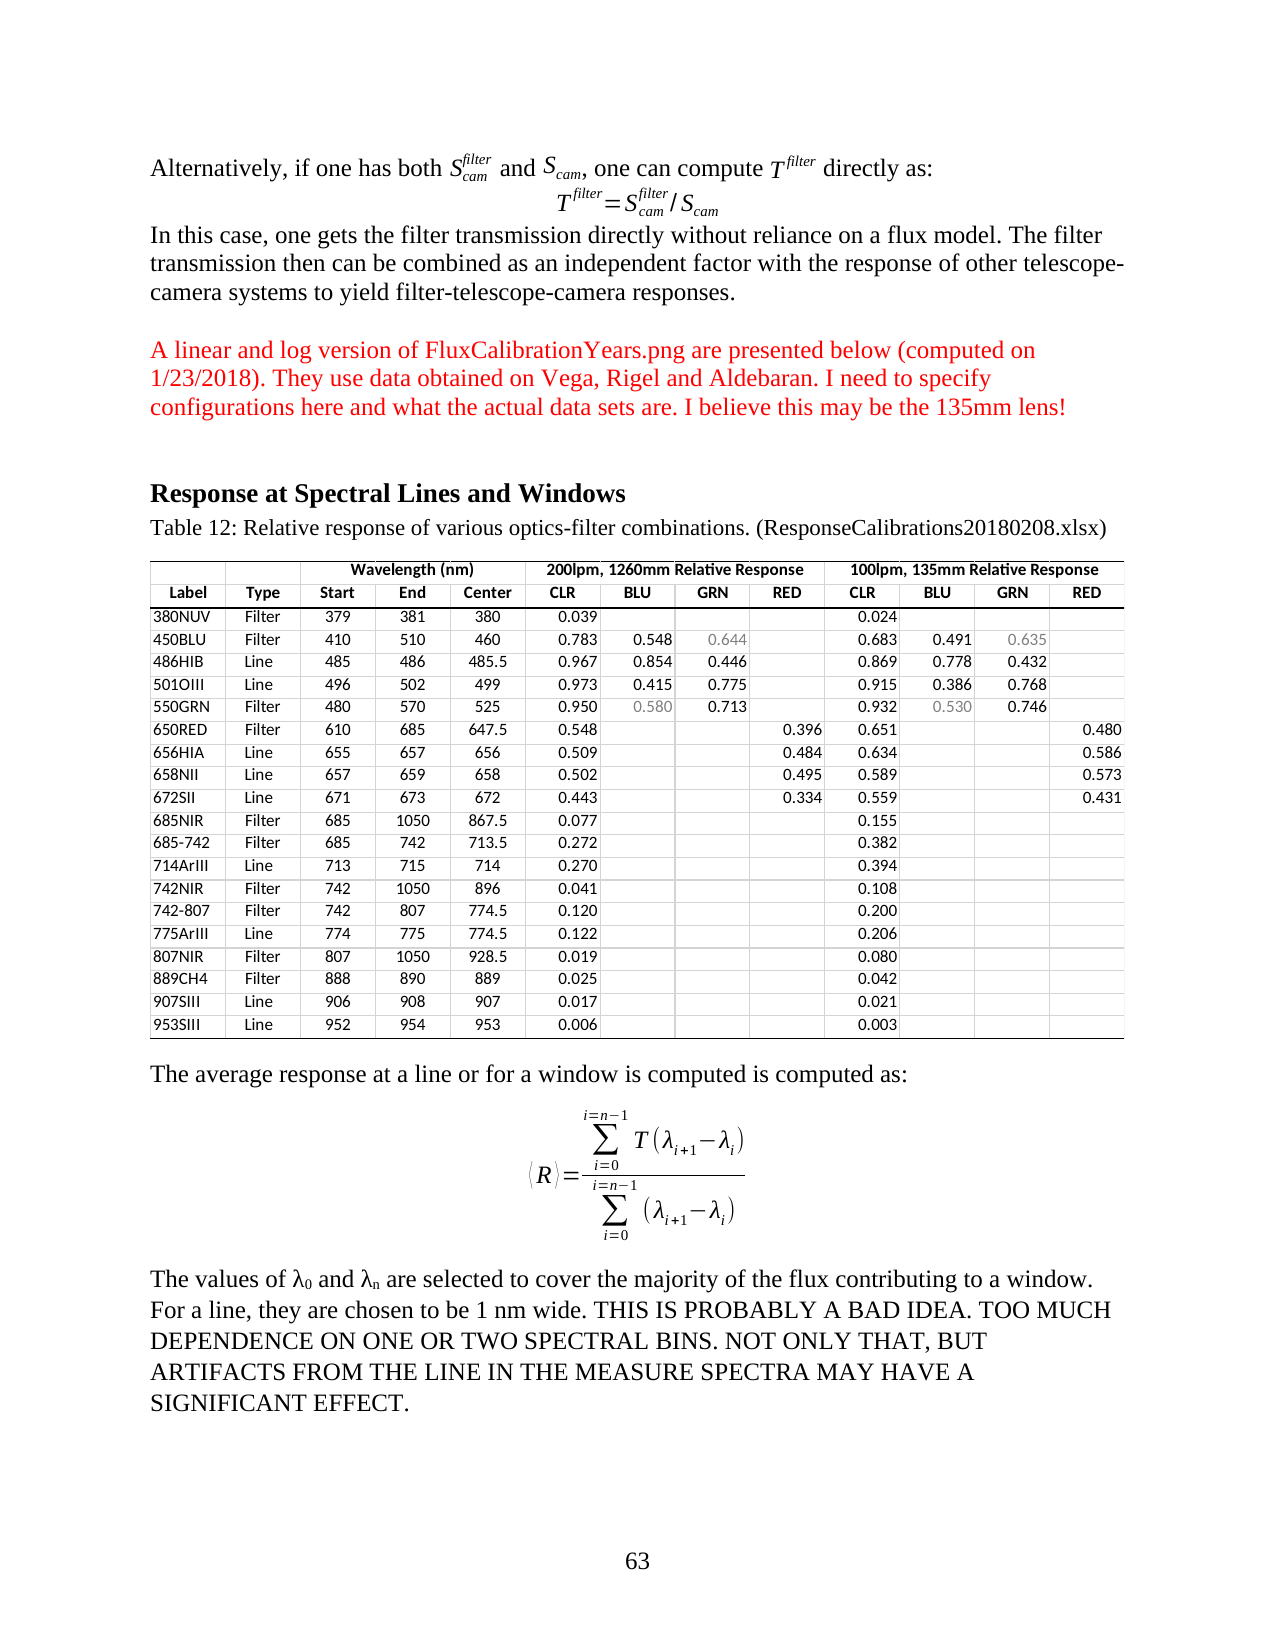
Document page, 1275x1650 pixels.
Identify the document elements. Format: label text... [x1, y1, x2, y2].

text The values of λ0 and λn are selected to cover the majority of the flux contributing to a window. For a line, they are chosen to be 1 nm wide. THIS IS PROBABLY A BAD IDEA. TOO MUCH DEPENDENCE ON ONE OR TWO SPECTRAL BINS. NOT ONLY THAT, BUT ARTIFACTS FROM THE LINE IN THE MEASURE SPECTRA MAY HAVE A SIGNIFICANT EFFECT. [150, 1264, 1125, 1417]
subtitle Response at Spectral Lines and Windows [150, 477, 1125, 508]
text The average response at a line or for a window is computed is computed as: [150, 1059, 1125, 1087]
text A linear and log version of FluxCalibrationYears.png are presented below (computed on 1/23/2018). They use data obtained on Vega, Rigel and Aldebaran. I need to specify configurations here and what the actual data sets are. I believe this may be the 135mm lens! [150, 335, 1125, 421]
text Alternatively, if one has both and , one can compute directly as: [150, 150, 1125, 185]
text In this case, one gets the filter transmission directly without reliance on a flux model. The filter transmission then can be combined as an independent factor with the response of other telescope-camera systems to yield filter-telescope-camera responses. [150, 220, 1125, 306]
